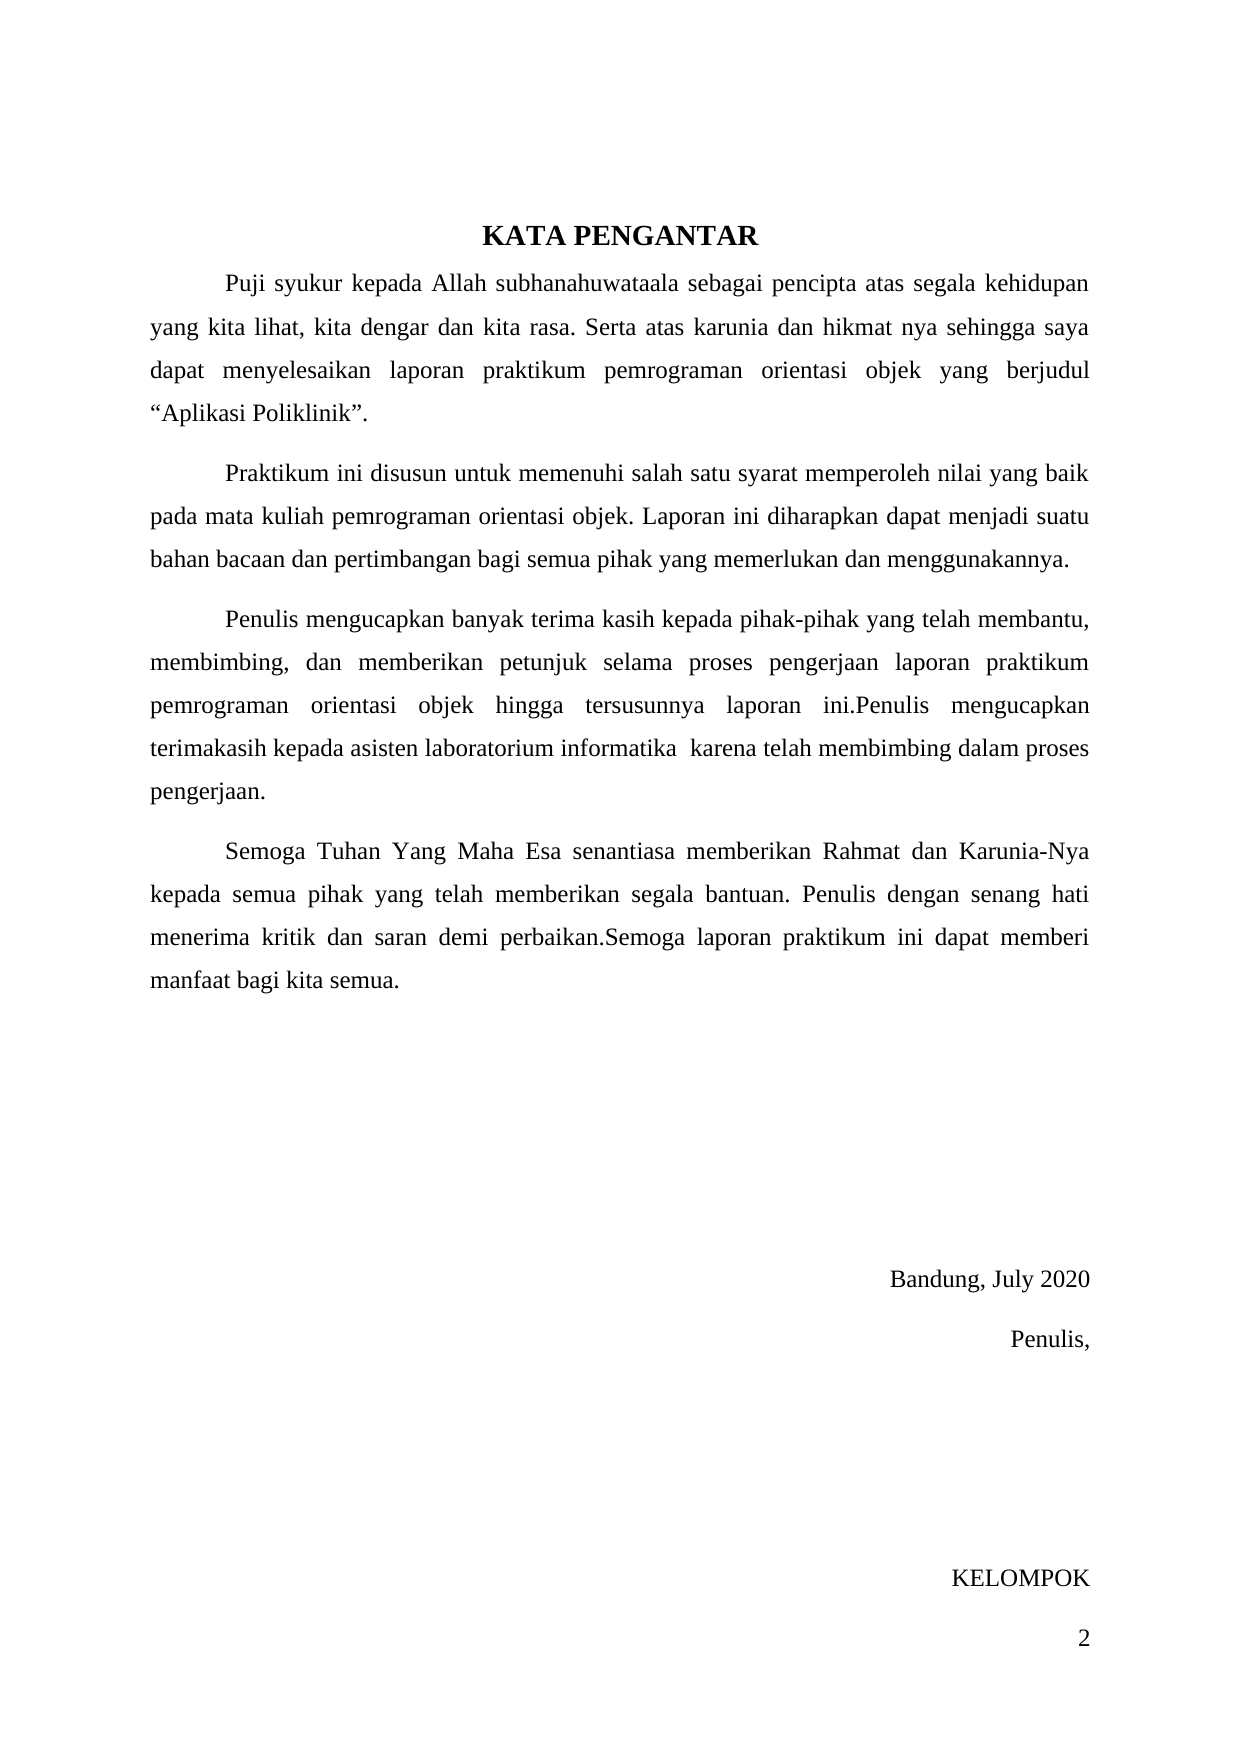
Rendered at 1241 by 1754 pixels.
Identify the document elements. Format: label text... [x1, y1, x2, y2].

text Bandung, July 2020 [150, 1264, 1090, 1293]
subtitle KATA PENGANTAR [150, 218, 1090, 252]
text Praktikum ini disusun untuk memenuhi salah satu syarat memperoleh nilai yang baik pada mata kuliah pemrograman orientasi objek. Laporan ini diharapkan dapat menjadi suatu bahan bacaan dan pertimbangan bagi semua pihak yang memerlukan dan menggunakannya. [150, 458, 1090, 573]
text Semoga Tuhan Yang Maha Esa senantiasa memberikan Rahmat dan Karunia-Nya kepada semua pihak yang telah memberikan segala bantuan. Penulis dengan senang hati menerima kritik dan saran demi perbaikan.Semoga laporan praktikum ini dapat memberi manfaat bagi kita semua. [150, 836, 1090, 994]
text KELOMPOK [150, 1563, 1090, 1592]
text Penulis, [150, 1324, 1090, 1353]
text Penulis mengucapkan banyak terima kasih kepada pihak-pihak yang telah membantu, membimbing, dan memberikan petunjuk selama proses pengerjaan laporan praktikum pemrograman orientasi objek hingga tersusunnya laporan ini.Penulis mengucapkan terimakasih kepada asisten laboratorium informatika karena telah membimbing dalam proses pengerjaan. [150, 604, 1090, 805]
text Puji syukur kepada Allah subhanahuwataala sebagai pencipta atas segala kehidupan yang kita lihat, kita dengar dan kita rasa. Serta atas karunia dan hikmat nya sehingga saya dapat menyelesaikan laporan praktikum pemrograman orientasi objek yang berjudul “Aplikasi Poliklinik”. [150, 268, 1090, 427]
